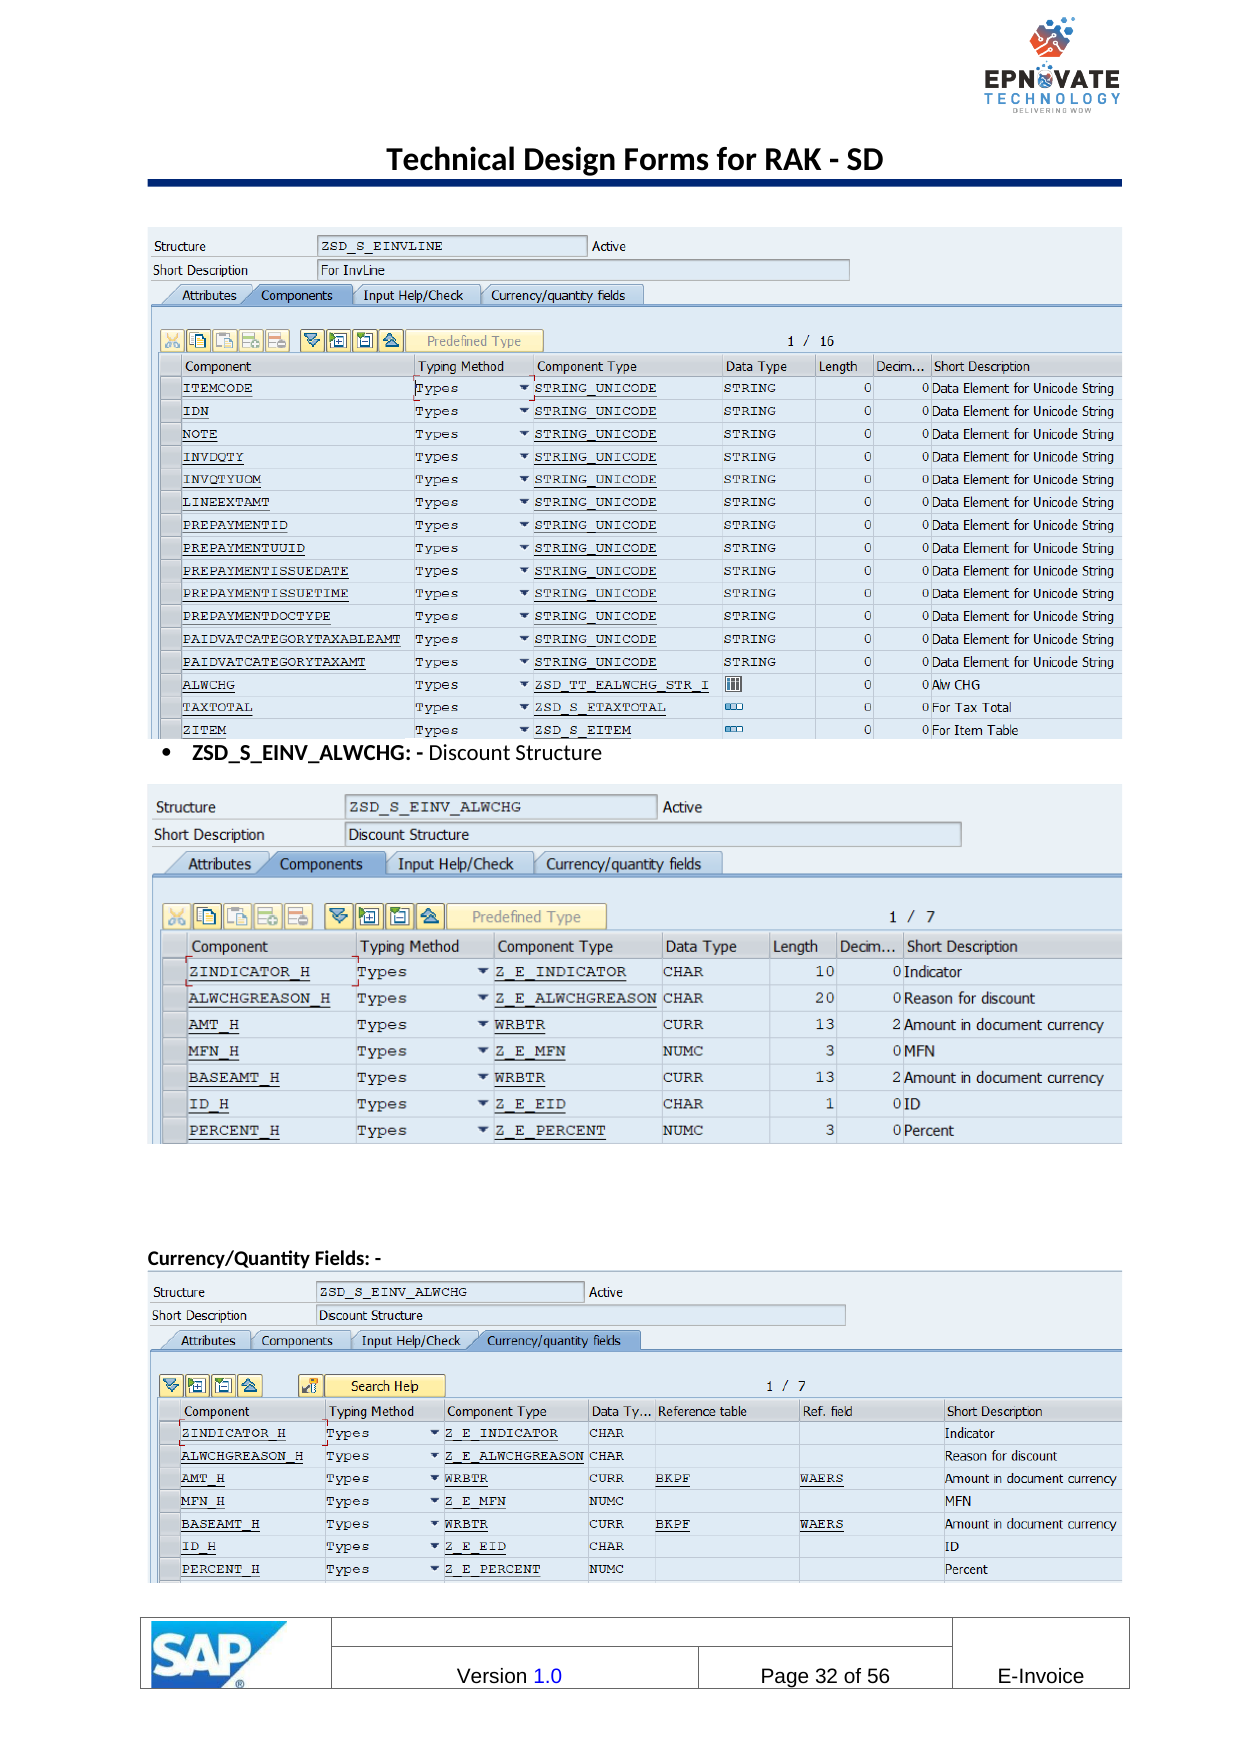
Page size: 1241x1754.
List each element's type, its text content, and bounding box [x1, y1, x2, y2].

list ZSD_S_EINV_ALWCHG: - Discount Structure [162, 739, 405, 766]
picture [147, 1270, 1123, 1583]
picture [984, 17, 1120, 113]
text Currency/Quantity Fields: - [148, 1245, 1122, 1270]
list ZSD_S_EINV_ALWCHG: - Discount Structure [423, 739, 1122, 766]
picture [147, 227, 1123, 739]
picture [147, 784, 1123, 1144]
picture [151, 1621, 287, 1688]
